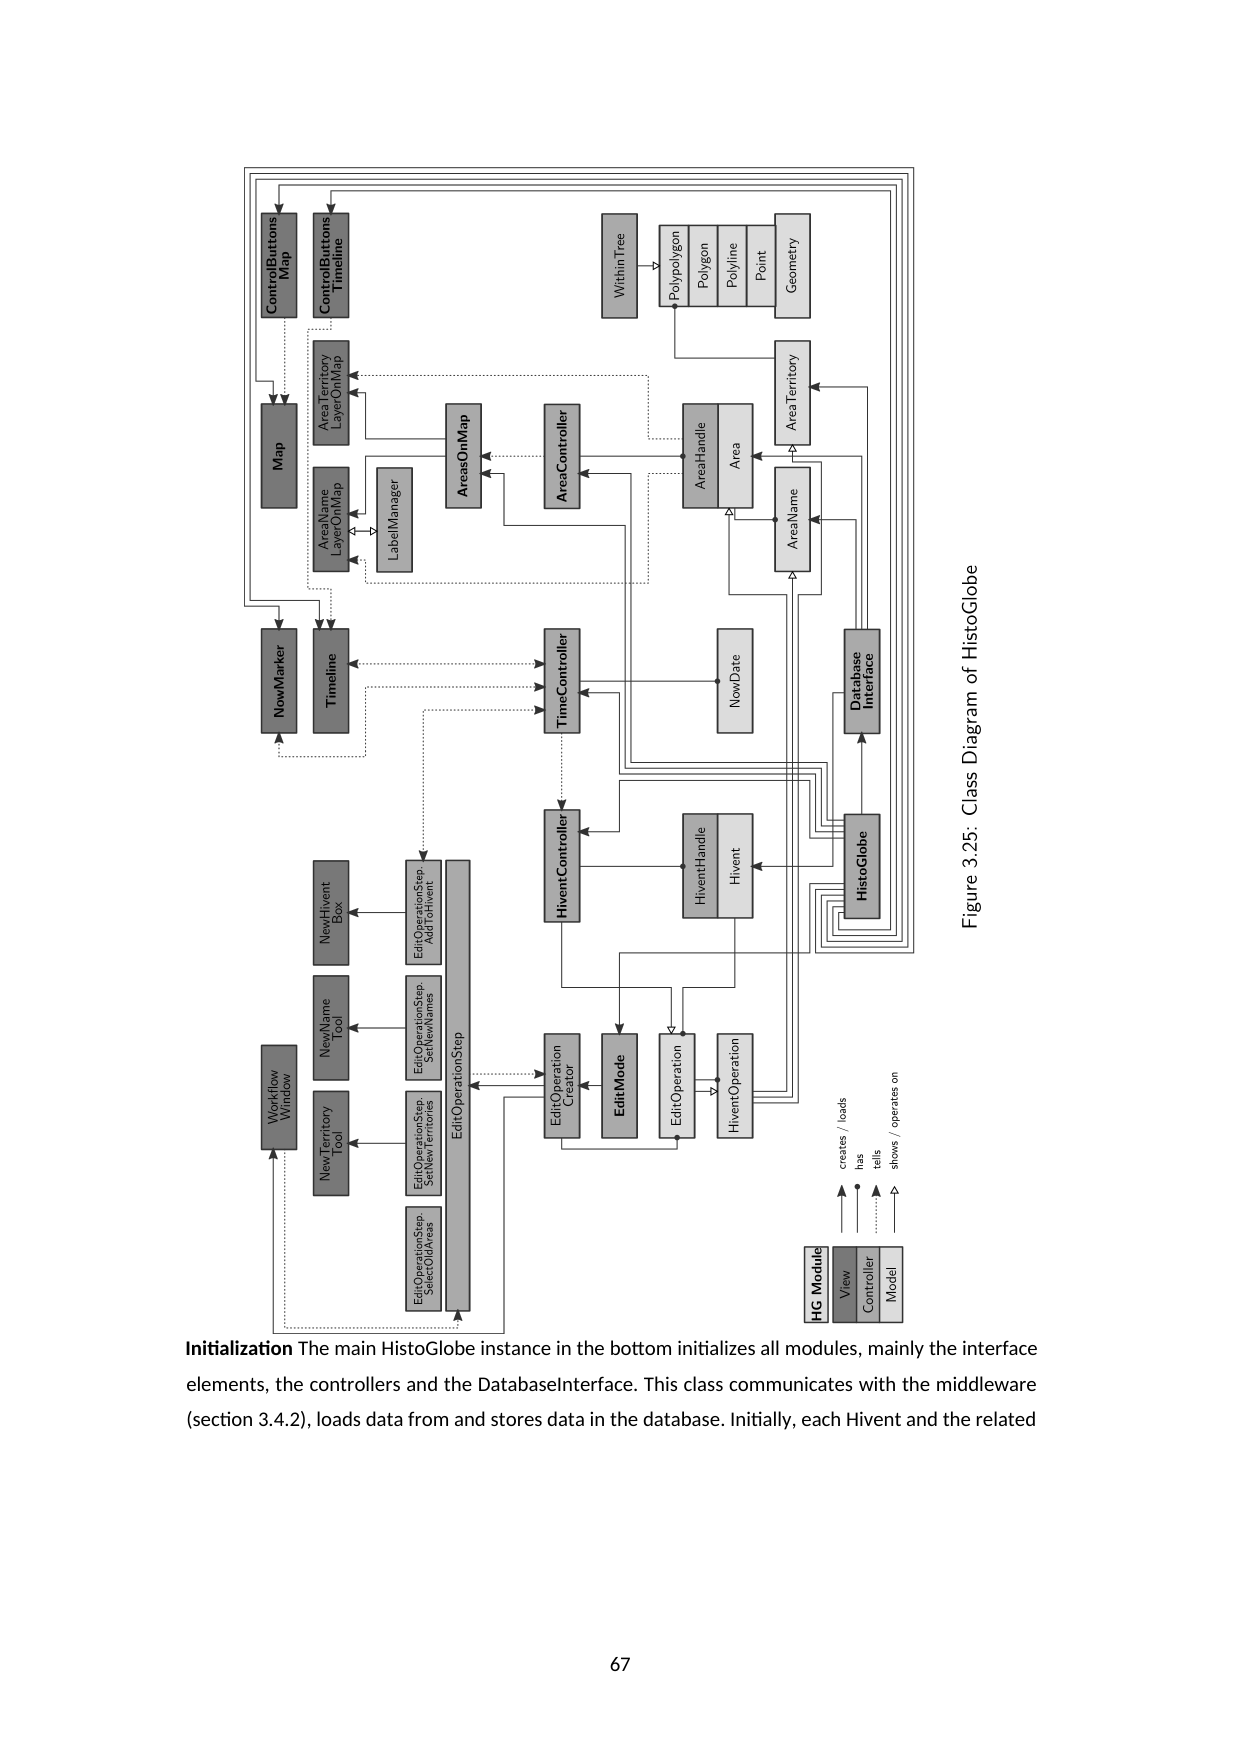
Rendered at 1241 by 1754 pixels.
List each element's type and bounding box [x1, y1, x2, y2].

picture [243, 166, 981, 1334]
text [185, 1336, 1039, 1432]
